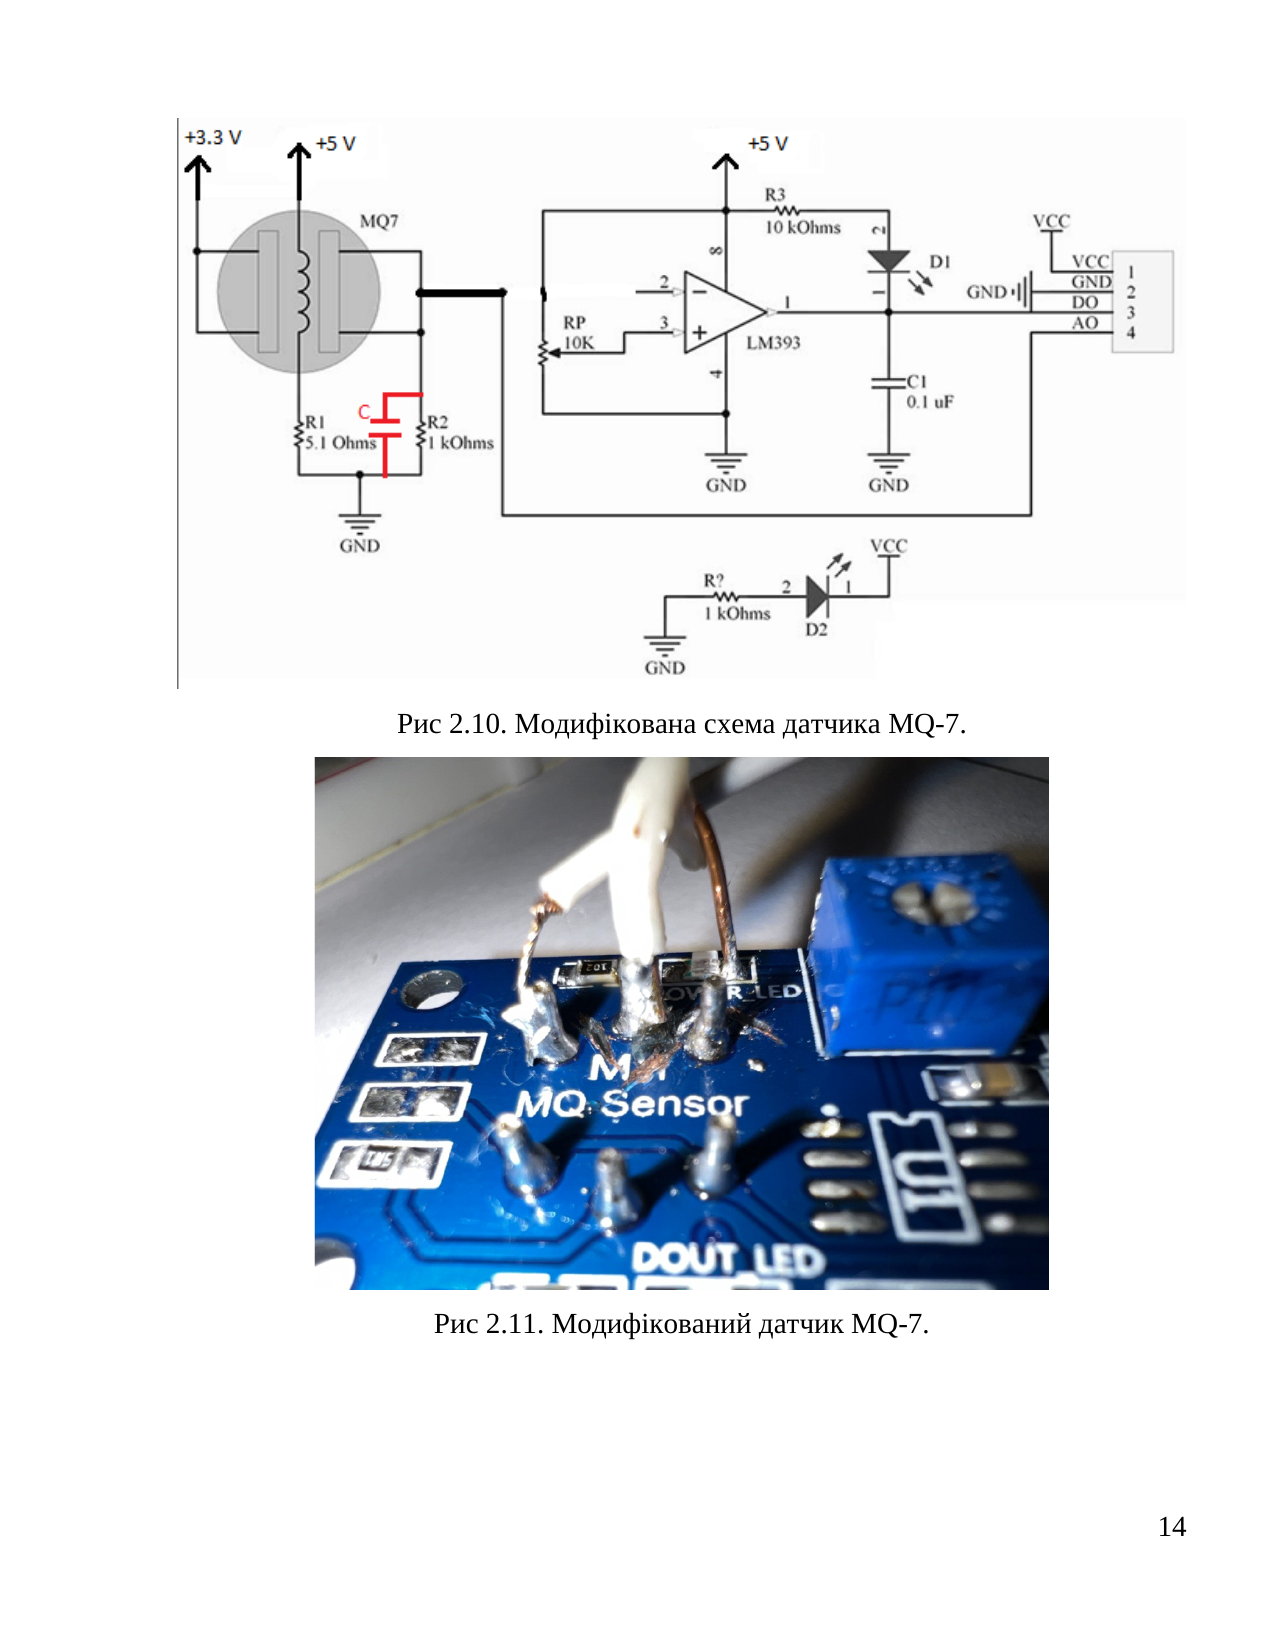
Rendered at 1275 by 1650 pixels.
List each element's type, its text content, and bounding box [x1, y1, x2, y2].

picture [177, 118, 1187, 689]
text Рис 2.10. Модифікована схема датчика MQ-7. [177, 706, 1186, 739]
picture [315, 757, 1049, 1290]
text Рис 2.11. Модифікований датчик MQ-7. [177, 1306, 1186, 1339]
